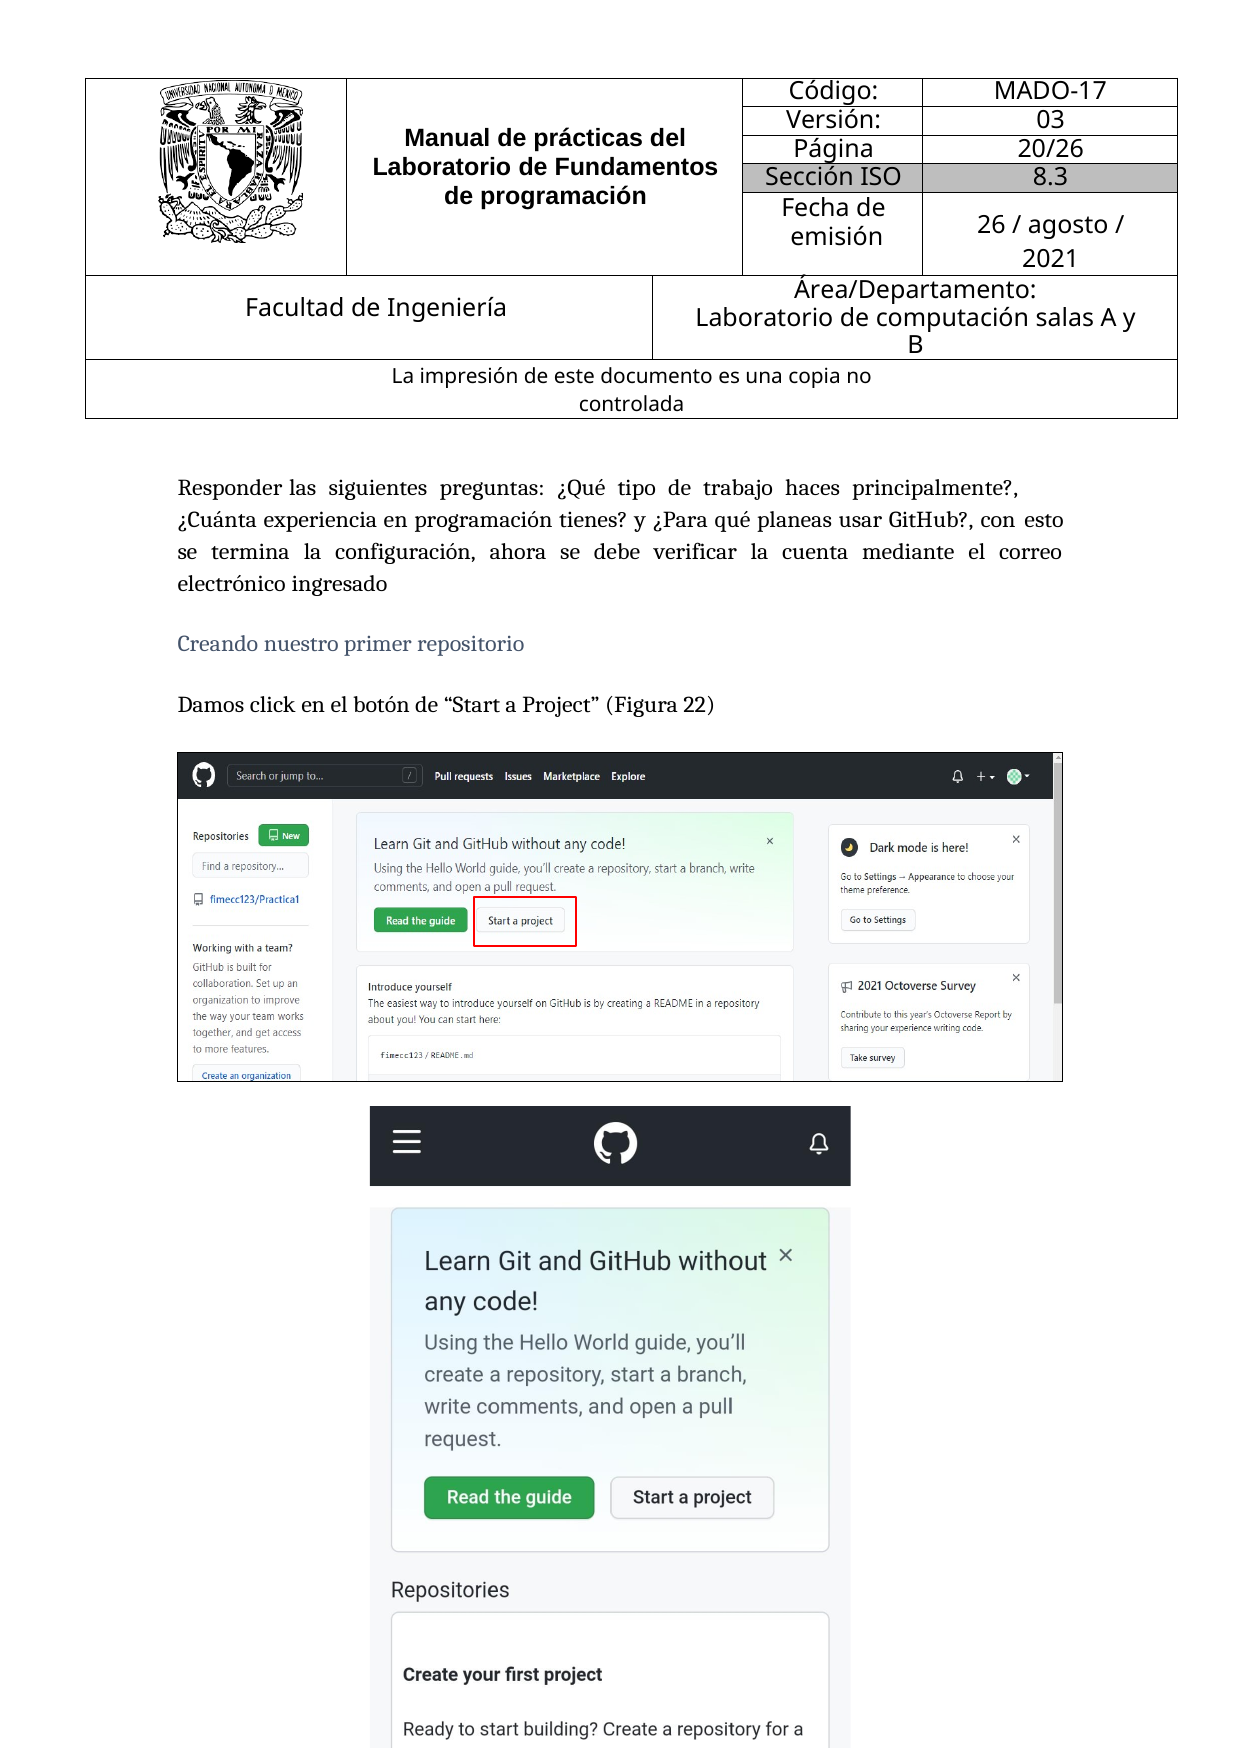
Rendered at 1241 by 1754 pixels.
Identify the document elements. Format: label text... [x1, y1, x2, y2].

text Responder las siguientes preguntas: ¿Qué tipo de trabajo haces principalmente?, [177, 474, 1190, 501]
table_cell La impresión de este documento es una copia no controlada [86, 360, 1177, 418]
table_header MADO-17 [923, 79, 1177, 106]
table_cell 26 / agosto / 2021 [923, 193, 1177, 275]
picture [178, 753, 1062, 1081]
table_cell Facultad de Ingeniería [86, 276, 652, 359]
picture [369, 1106, 851, 1748]
table_cell Fecha de emisión [743, 193, 922, 275]
table_cell 20/26 [923, 136, 1177, 163]
table_header Código: [743, 79, 922, 106]
picture [157, 80, 303, 243]
table_cell 03 [923, 107, 1177, 135]
table_cell Versión: [743, 107, 922, 135]
table_cell Sección ISO [743, 164, 922, 192]
table_header Manual de prácticas del Laboratorio de Fundamentos de programación [347, 79, 742, 275]
table_cell Página [743, 136, 922, 163]
text Creando nuestro primer repositorio [177, 631, 1190, 657]
table_header [86, 79, 346, 275]
text Damos click en el botón de “Start a Project” (Figura 22) [177, 692, 1190, 718]
table_cell Área/Departamento: Laboratorio de computación salas A y B [653, 276, 1177, 359]
text ¿Cuánta experiencia en programación tienes? y ¿Para qué planeas usar GitHub?, con esto se termina la configuración, ahora se debe verificar la cuenta mediante el correo electrónico ingresado [177, 507, 1063, 597]
table_cell 8.3 [923, 164, 1177, 192]
